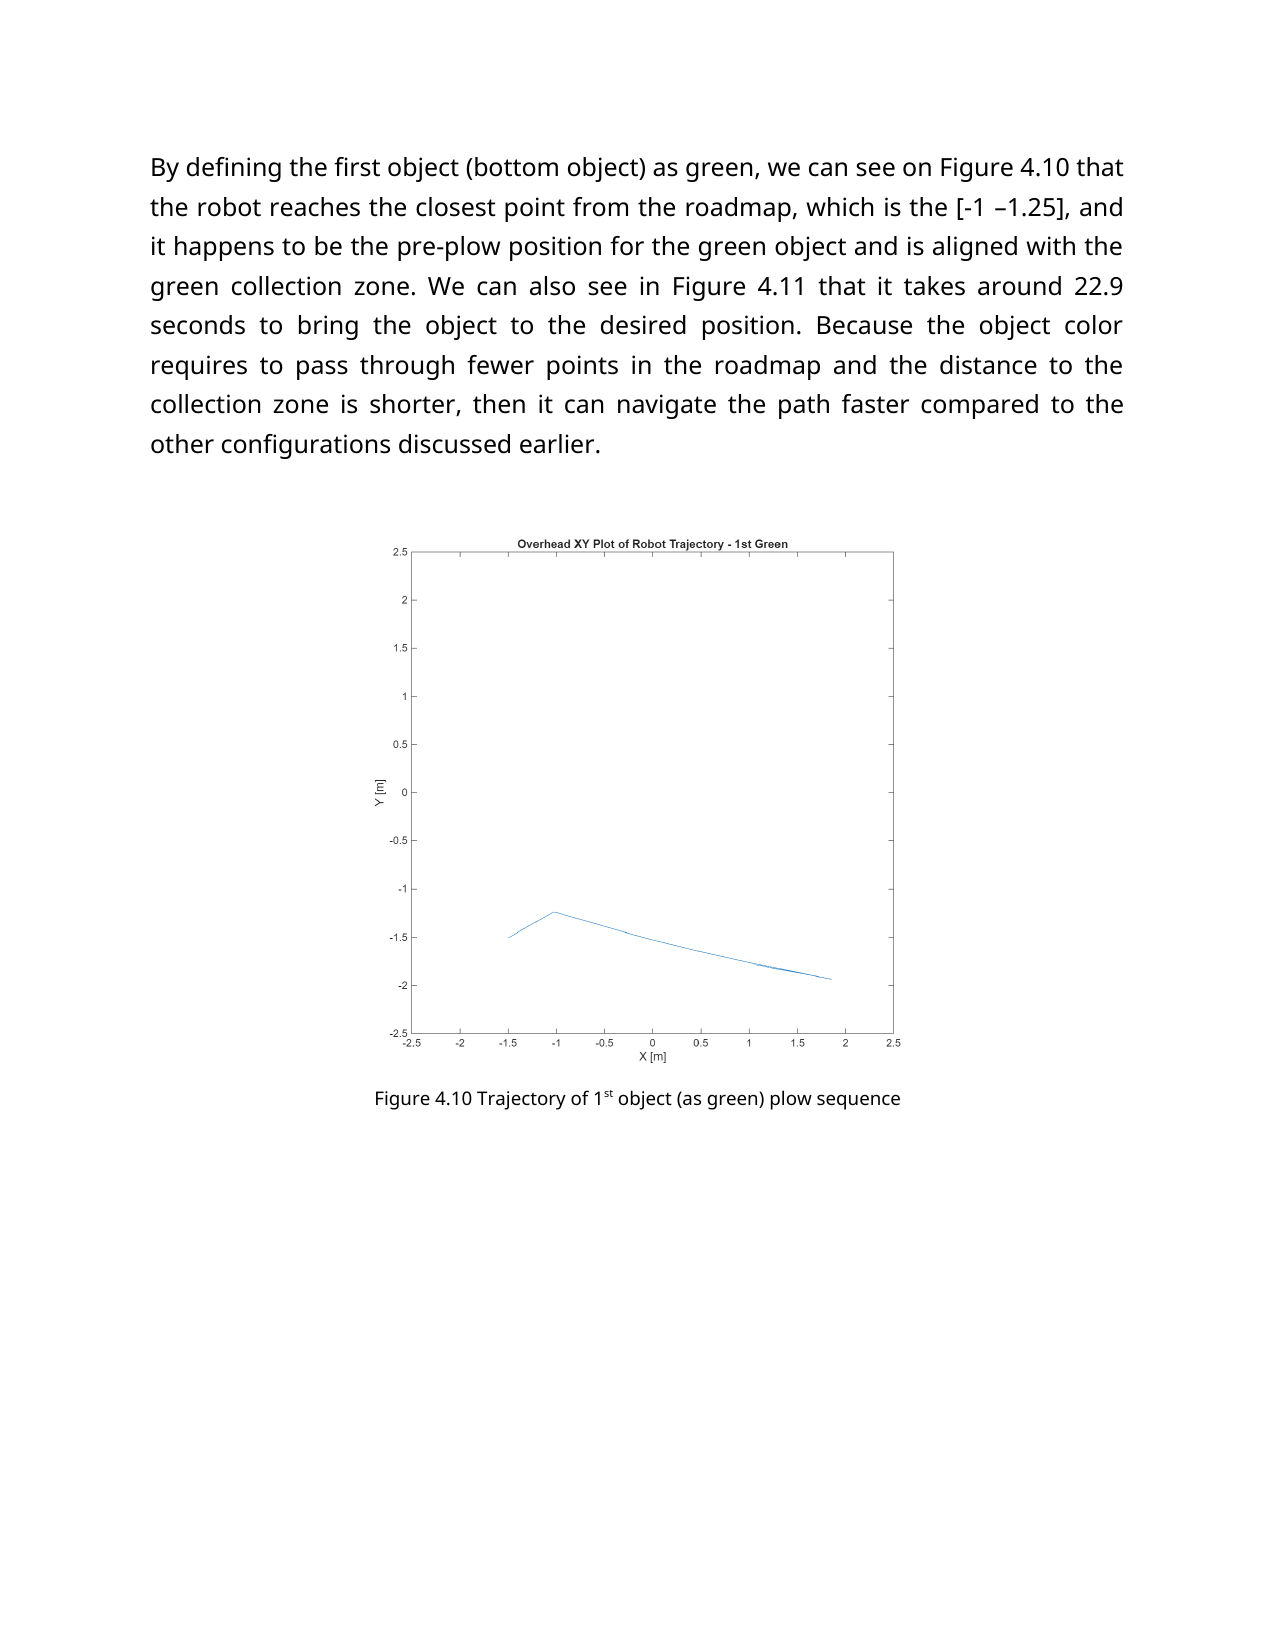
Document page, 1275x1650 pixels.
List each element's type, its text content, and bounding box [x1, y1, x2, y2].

text Figure 4.10 Trajectory of 1st object (as green) plow sequence [150, 1086, 1125, 1111]
picture [373, 538, 902, 1064]
text By defining the first object (bottom object) as green, we can see on Figure 4.10 that the robot reaches the closest point from the roadmap, which is the [-1 –1.25], and it happens to be the pre-plow position for the green object and is aligned with the green collection zone. We can also see in Figure 4.11 that it takes around 22.9 seconds to bring the object to the desired position. Because the object color requires to pass through fewer points in the roadmap and the distance to the collection zone is shorter, then it can navigate the path faster compared to the other configurations discussed earlier. [150, 150, 1125, 460]
